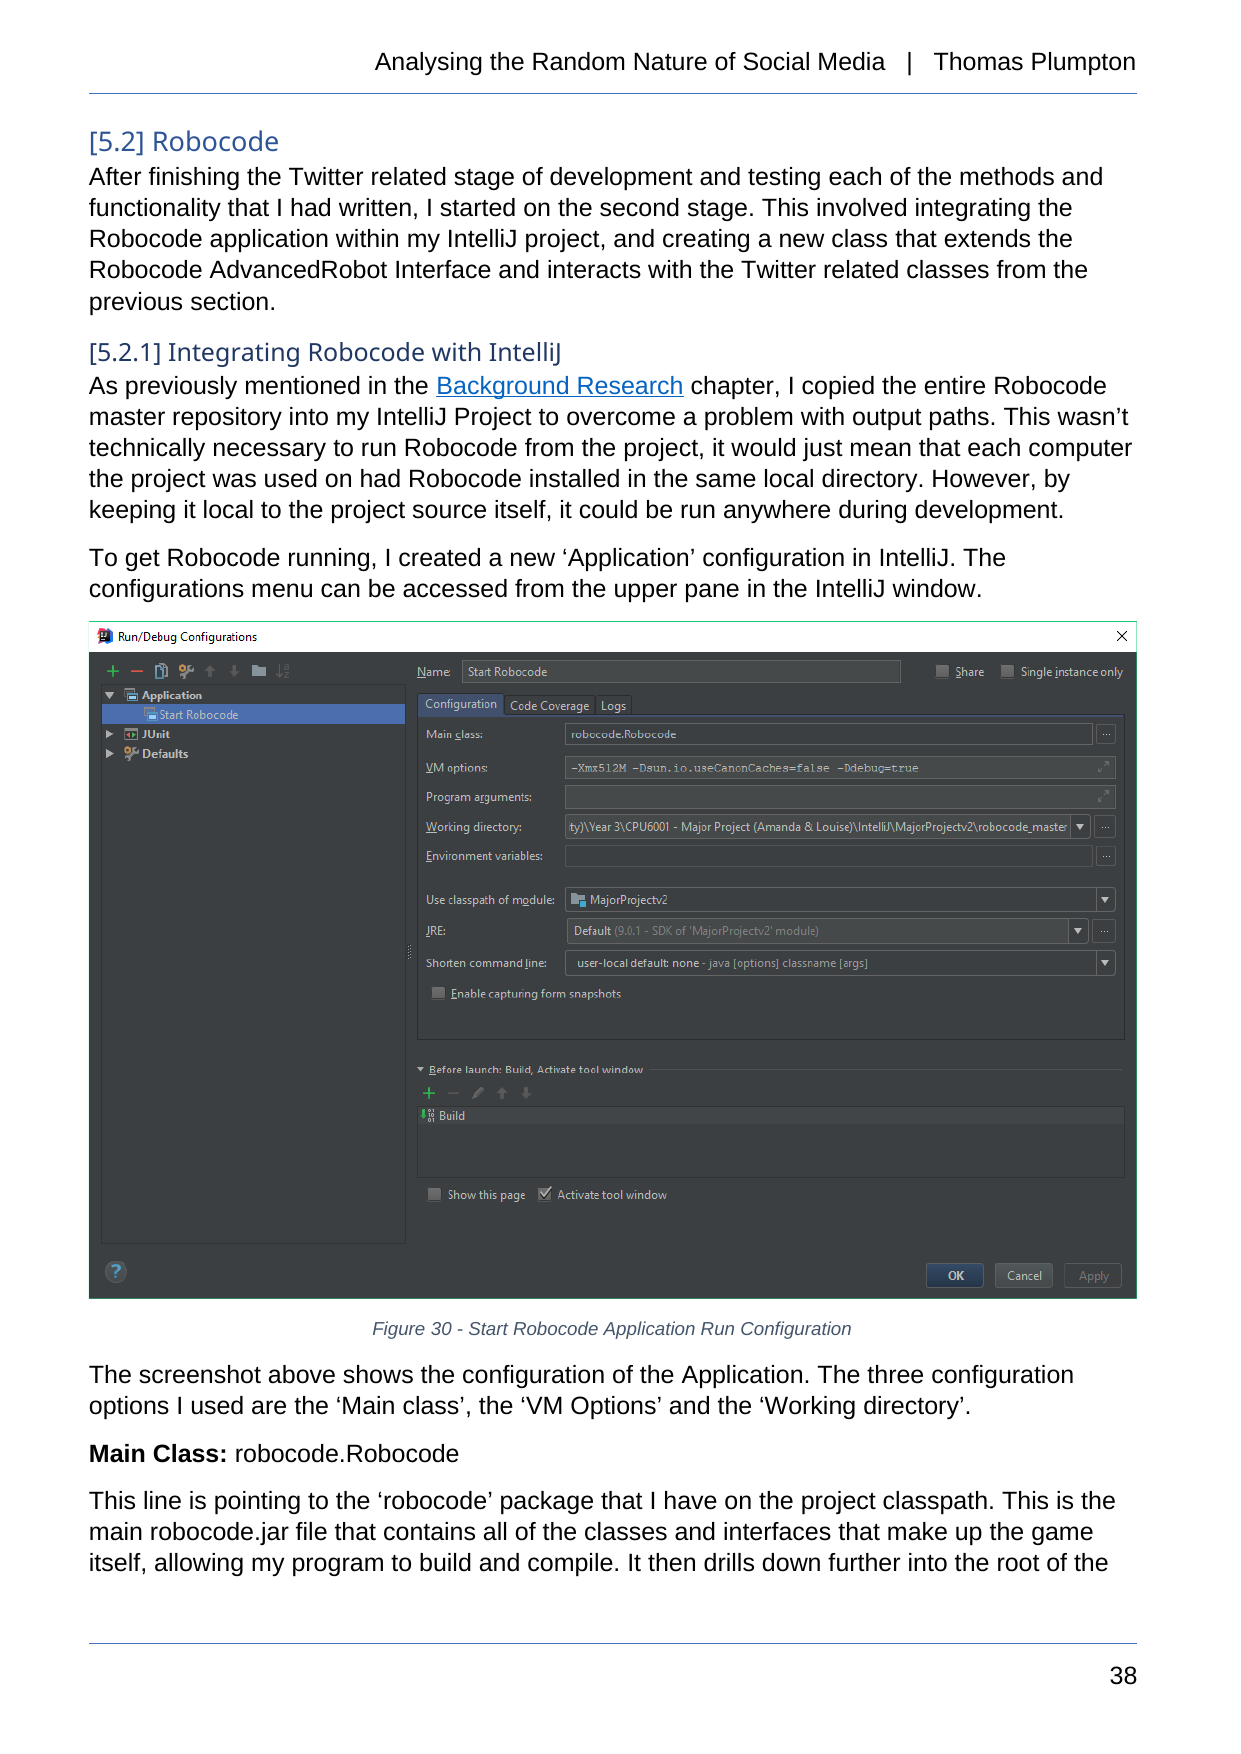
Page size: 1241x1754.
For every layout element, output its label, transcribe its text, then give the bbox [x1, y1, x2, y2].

text Main Class: robocode.Robocode [89, 1438, 1137, 1467]
text Figure 30 - Start Robocode Application Run Configuration [89, 1317, 1137, 1339]
picture [88, 621, 1137, 1299]
subtitle [5.2.1] Integrating Robocode with IntelliJ [89, 334, 1137, 368]
text As previously mentioned in the Background Research chapter, I copied the entire Robocode master repository into my IntelliJ Project to overcome a problem with output paths. This wasn’t technically necessary to run Robocode from the project, it would just mean that each computer the project was used on had Robocode installed in the same local directory. However, by keeping it local to the project source itself, it could be run anywhere during development. [89, 371, 1137, 524]
text The screenshot above shows the configuration of the Application. The three configuration options I used are the ‘Main class’, the ‘VM Options’ and the ‘Working directory’. [89, 1360, 1137, 1419]
text To get Robocode running, I created a new ‘Application’ configuration in IntelliJ. The configurations menu can be accessed from the upper pane in the IntelliJ window. [89, 543, 1137, 603]
subtitle [5.2] Robocode [89, 122, 1137, 159]
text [89, 1486, 1137, 1577]
text After finishing the Twitter related stage of development and testing each of the methods and functionality that I had written, I started on the second stage. This involved integrating the Robocode application within my IntelliJ project, and creating a new class that extends the Robocode AdvancedRobot Interface and interacts with the Twitter related classes from the previous section. [89, 162, 1137, 315]
